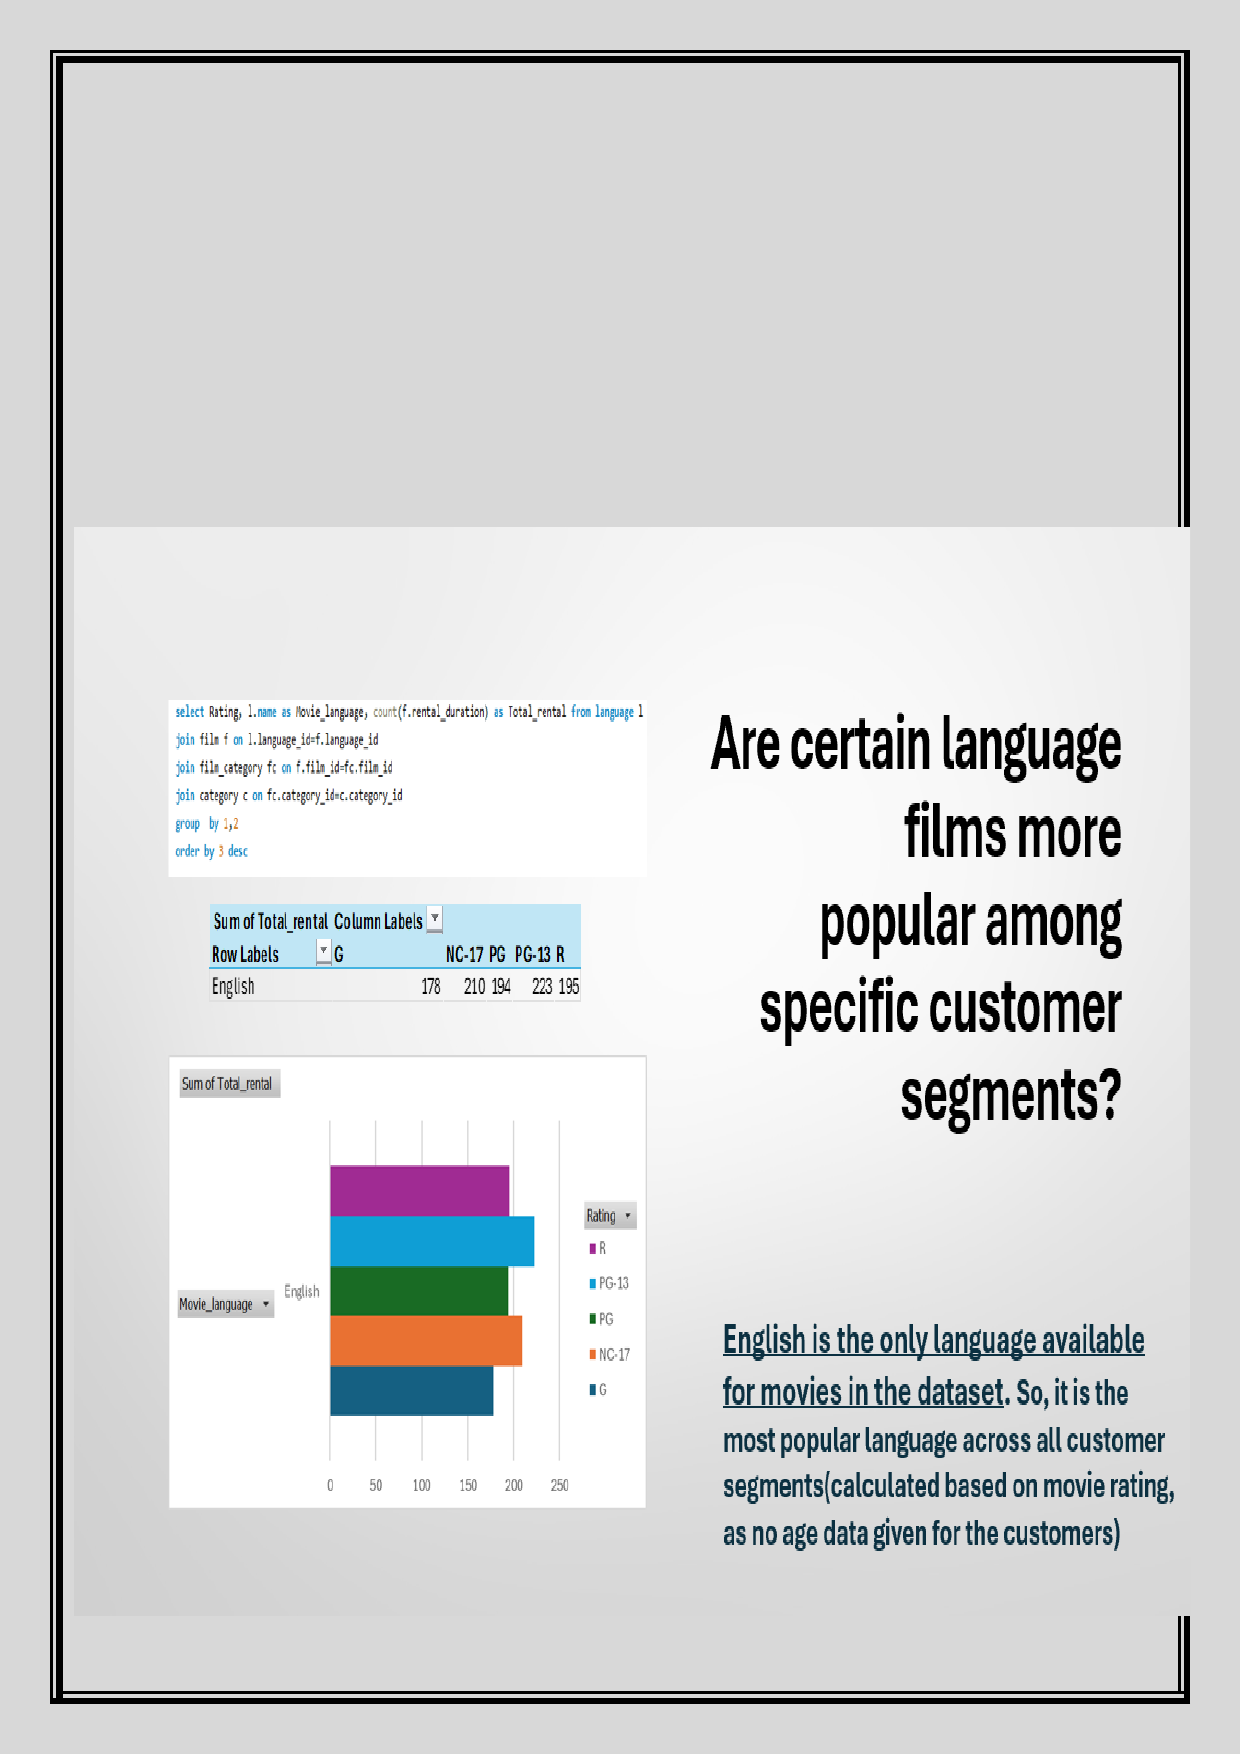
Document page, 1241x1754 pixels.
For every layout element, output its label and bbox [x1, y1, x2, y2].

picture [74, 527, 1191, 1616]
